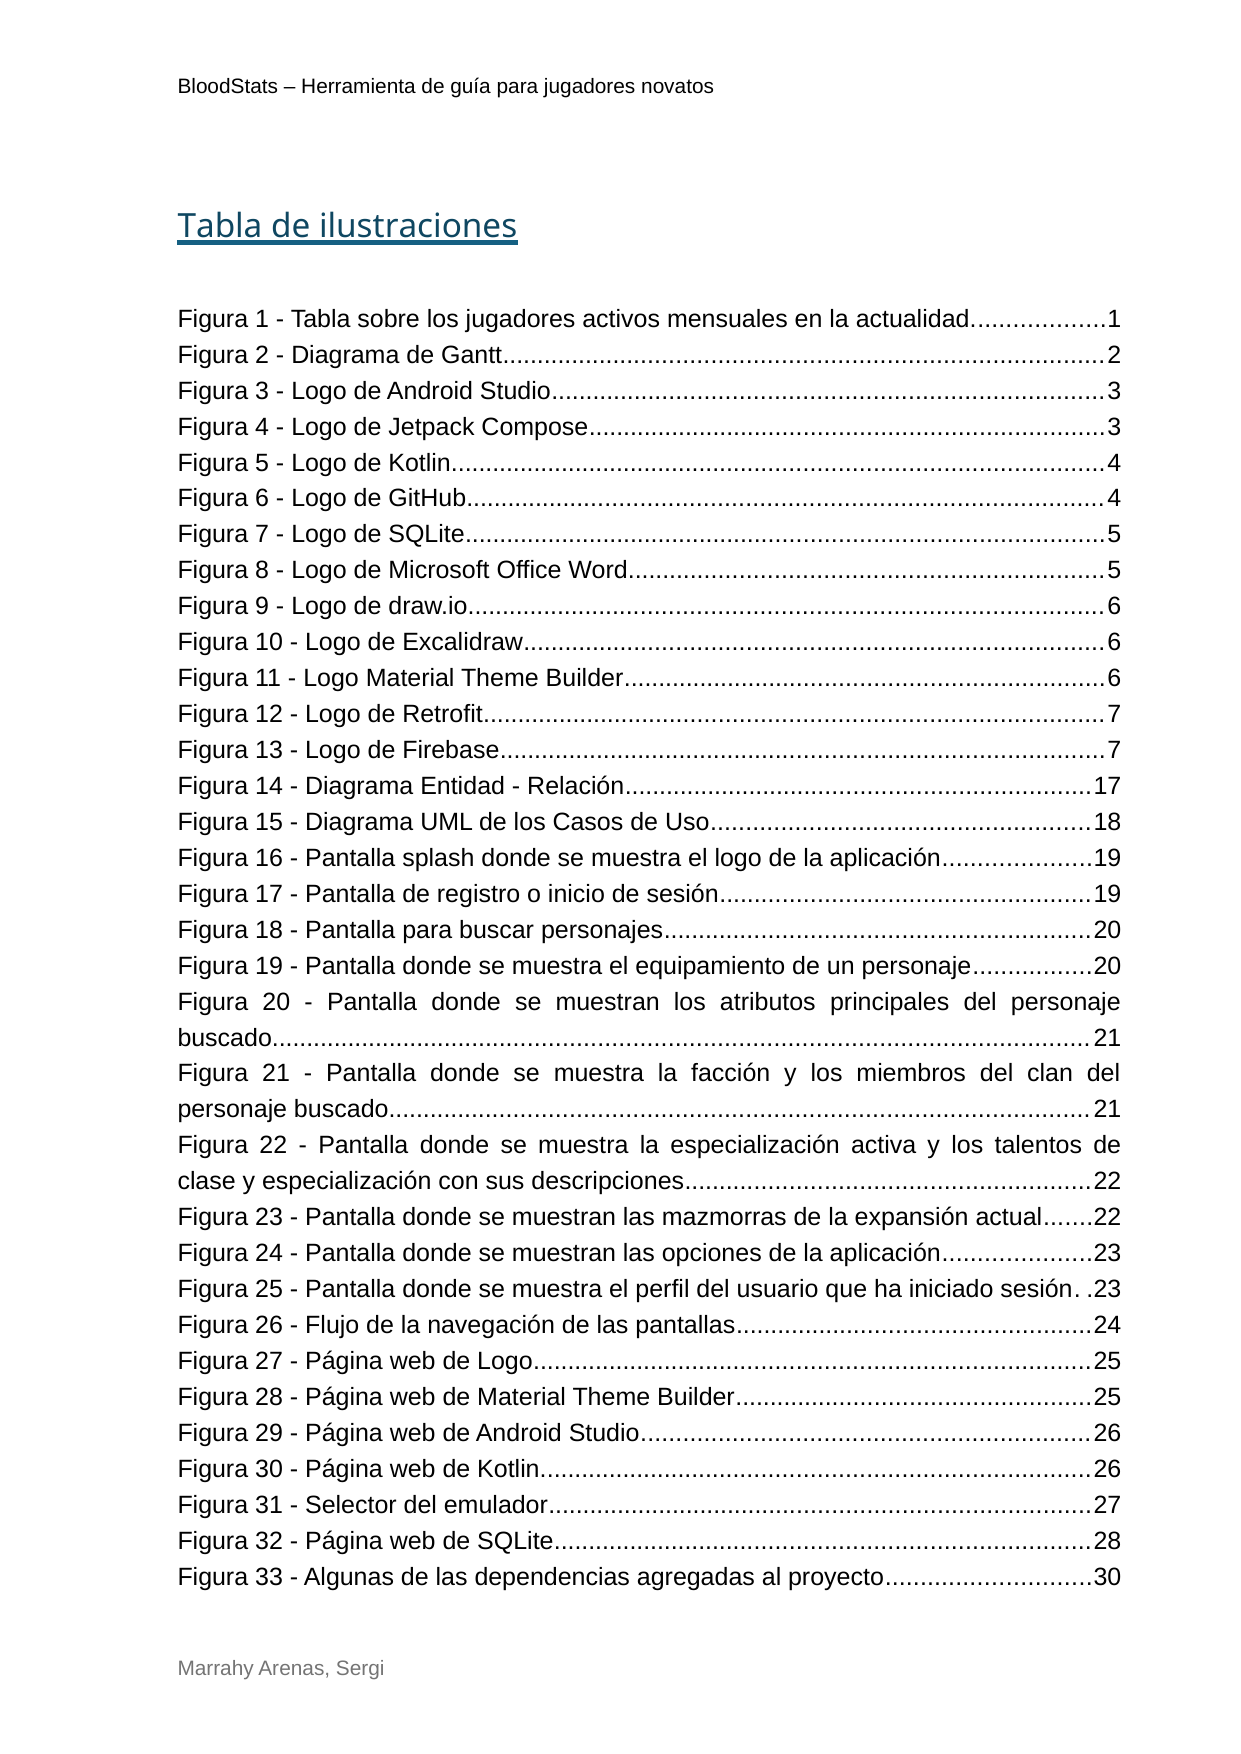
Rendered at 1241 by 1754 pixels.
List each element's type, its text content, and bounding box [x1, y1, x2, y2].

text Figura 31 - Selector del emulador 27 [177, 1490, 1122, 1518]
text Figura 33 - Algunas de las dependencias agregadas al proyecto 30 [177, 1562, 1122, 1590]
text Figura 17 - Pantalla de registro o inicio de sesión 19 [177, 879, 1122, 907]
text Figura 2 - Diagrama de Gantt 2 [177, 340, 1122, 368]
text Figura 15 - Diagrama UML de los Casos de Uso 18 [177, 807, 1122, 836]
text Figura 23 - Pantalla donde se muestran las mazmorras de la expansión actual 22 [177, 1202, 1122, 1231]
text Figura 18 - Pantalla para buscar personajes 20 [177, 915, 1122, 943]
text Figura 4 - Logo de Jetpack Compose 3 [177, 412, 1122, 440]
text Figura 27 - Página web de Logo 25 [177, 1346, 1122, 1375]
text Figura 5 - Logo de Kotlin. 4 [177, 447, 1122, 476]
text Figura 3 - Logo de Android Studio 3 [177, 376, 1122, 404]
text Figura 25 - Pantalla donde se muestra el perfil del usuario que ha iniciado sesión 23 [177, 1274, 1122, 1303]
text Figura 30 - Página web de Kotlin. 26 [177, 1454, 1122, 1482]
text Figura 6 - Logo de GitHub 4 [177, 483, 1122, 512]
text Figura 9 - Logo de draw.io 6 [177, 591, 1122, 620]
text Figura 32 - Página web de SQLite 28 [177, 1526, 1122, 1554]
text Figura 1 - Tabla sobre los jugadores activos mensuales en la actualidad. 1 [177, 304, 1122, 332]
text Figura 8 - Logo de Microsoft Office Word 5 [177, 555, 1122, 584]
text Figura 26 - Flujo de la navegación de las pantallas 24 [177, 1310, 1122, 1339]
text Figura 24 - Pantalla donde se muestran las opciones de la aplicación 23 [177, 1238, 1122, 1267]
text Figura 21 - Pantalla donde se muestra la facción y los miembros del clan del personaje buscado 21 [177, 1058, 1122, 1123]
text Figura 28 - Página web de Material Theme Builder 25 [177, 1382, 1122, 1411]
text Figura 29 - Página web de Android Studio 26 [177, 1418, 1122, 1447]
text Figura 20 - Pantalla donde se muestran los atributos principales del personaje buscado 21 [177, 987, 1122, 1051]
subtitle Tabla de ilustraciones [177, 202, 1122, 248]
text Figura 19 - Pantalla donde se muestra el equipamiento de un personaje 20 [177, 951, 1122, 979]
text Figura 16 - Pantalla splash donde se muestra el logo de la aplicación 19 [177, 843, 1122, 872]
text Figura 14 - Diagrama Entidad - Relación 17 [177, 771, 1122, 800]
text Figura 13 - Logo de Firebase 7 [177, 735, 1122, 764]
text Figura 12 - Logo de Retrofit 7 [177, 699, 1122, 728]
text Figura 22 - Pantalla donde se muestra la especialización activa y los talentos de clase y especialización con sus descripciones 22 [177, 1130, 1122, 1195]
text Figura 11 - Logo Material Theme Builder 6 [177, 663, 1122, 692]
text Figura 7 - Logo de SQLite 5 [177, 519, 1122, 548]
text Figura 10 - Logo de Excalidraw 6 [177, 627, 1122, 656]
